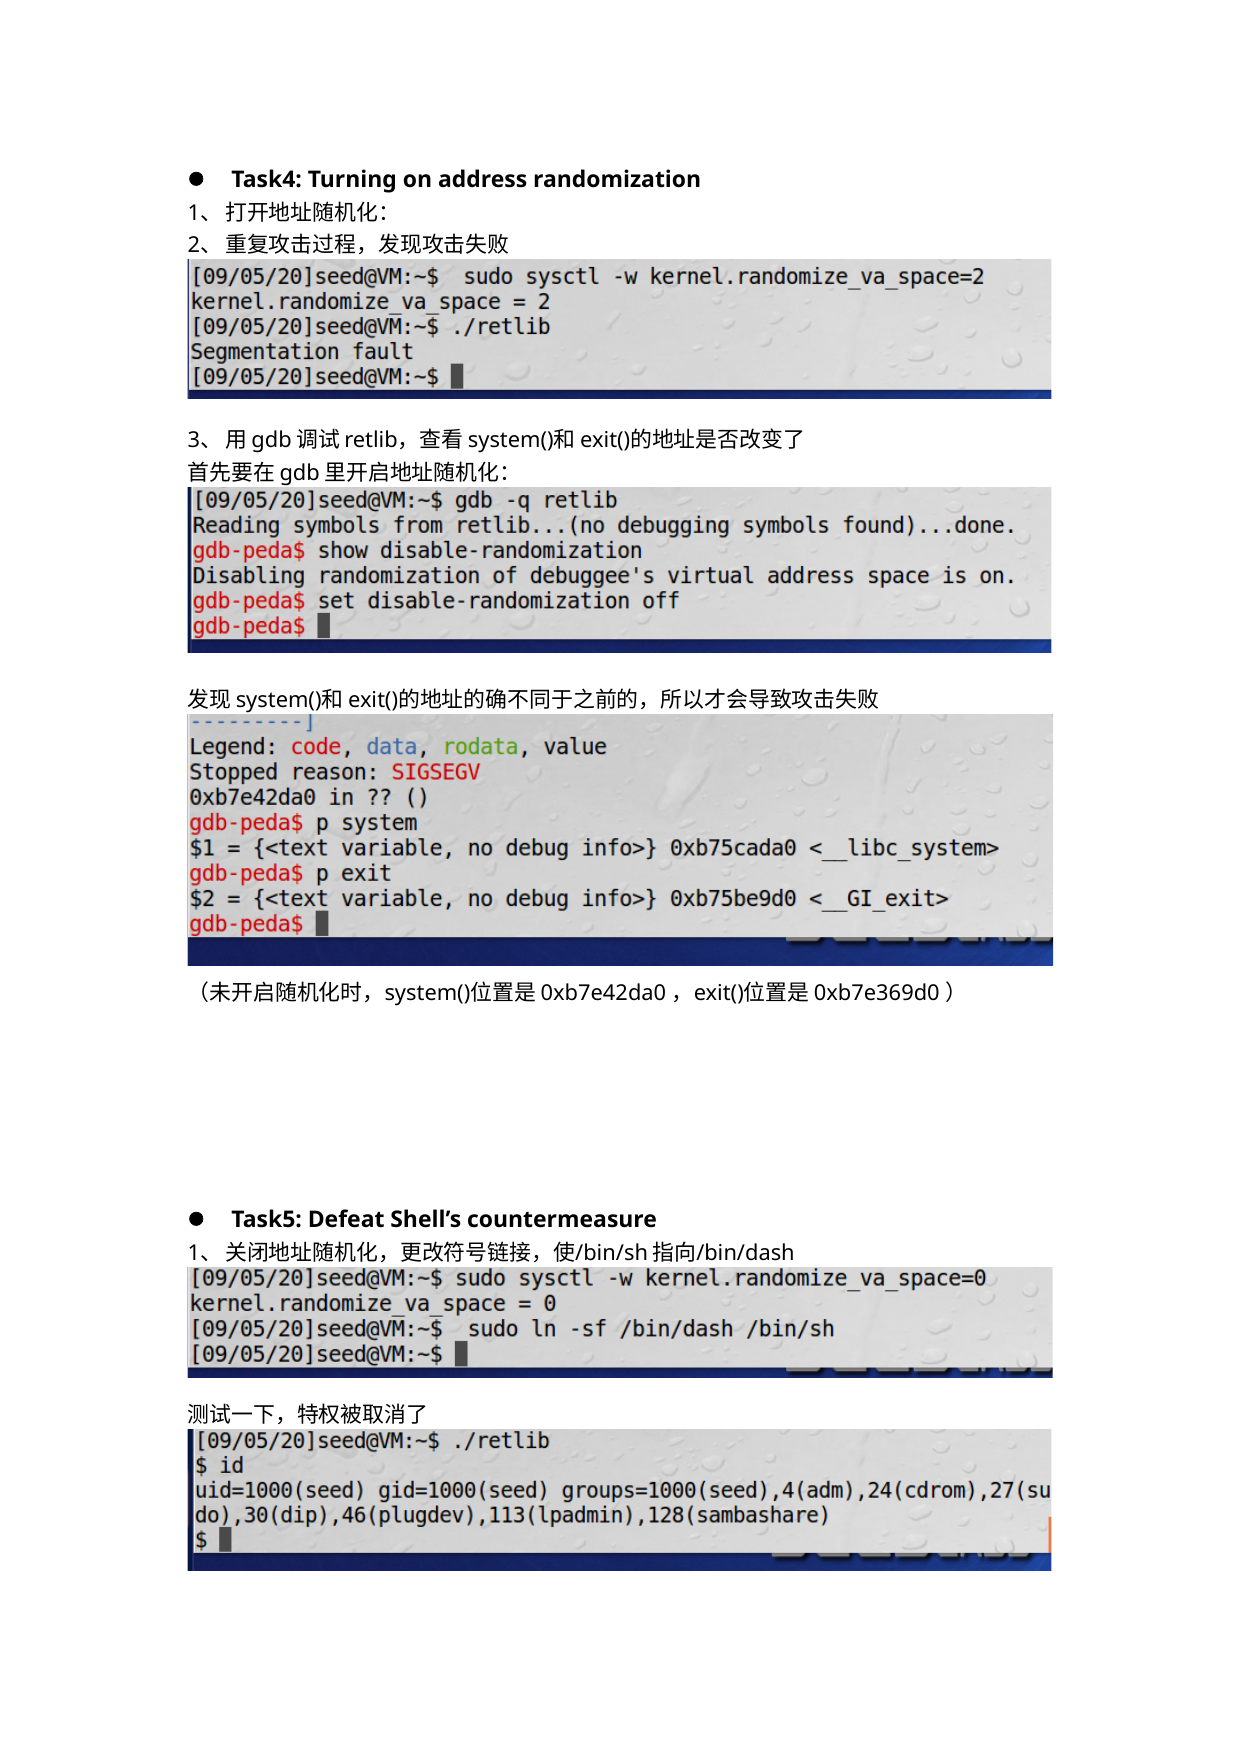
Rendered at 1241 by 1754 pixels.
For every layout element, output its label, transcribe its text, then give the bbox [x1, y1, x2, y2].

text （未开启随机化时，system()位置是0xb7e42da0 ，exit()位置是0xb7e369d0 ） [187, 974, 1053, 1007]
list Task5: Defeat Shell’s countermeasure [187, 1202, 1053, 1234]
picture [187, 259, 1052, 399]
list 用gdb调试retlib，查看system()和exit()的地址是否改变了 [187, 422, 1053, 454]
list 关闭地址随机化，更改符号链接，使/bin/sh指向/bin/dash [187, 1234, 1053, 1267]
picture [187, 1267, 1053, 1378]
text 测试一下，特权被取消了 [187, 1397, 1053, 1429]
list Task4: Turning on address randomization [187, 162, 1053, 194]
list 打开地址随机化： [187, 194, 1053, 227]
text 发现system()和exit()的地址的确不同于之前的，所以才会导致攻击失败 [187, 682, 1053, 714]
picture [187, 1429, 1052, 1571]
text 首先要在gdb里开启地址随机化： [187, 454, 1053, 487]
picture [187, 487, 1052, 653]
list 重复攻击过程，发现攻击失败 [187, 227, 1053, 259]
picture [187, 714, 1054, 966]
